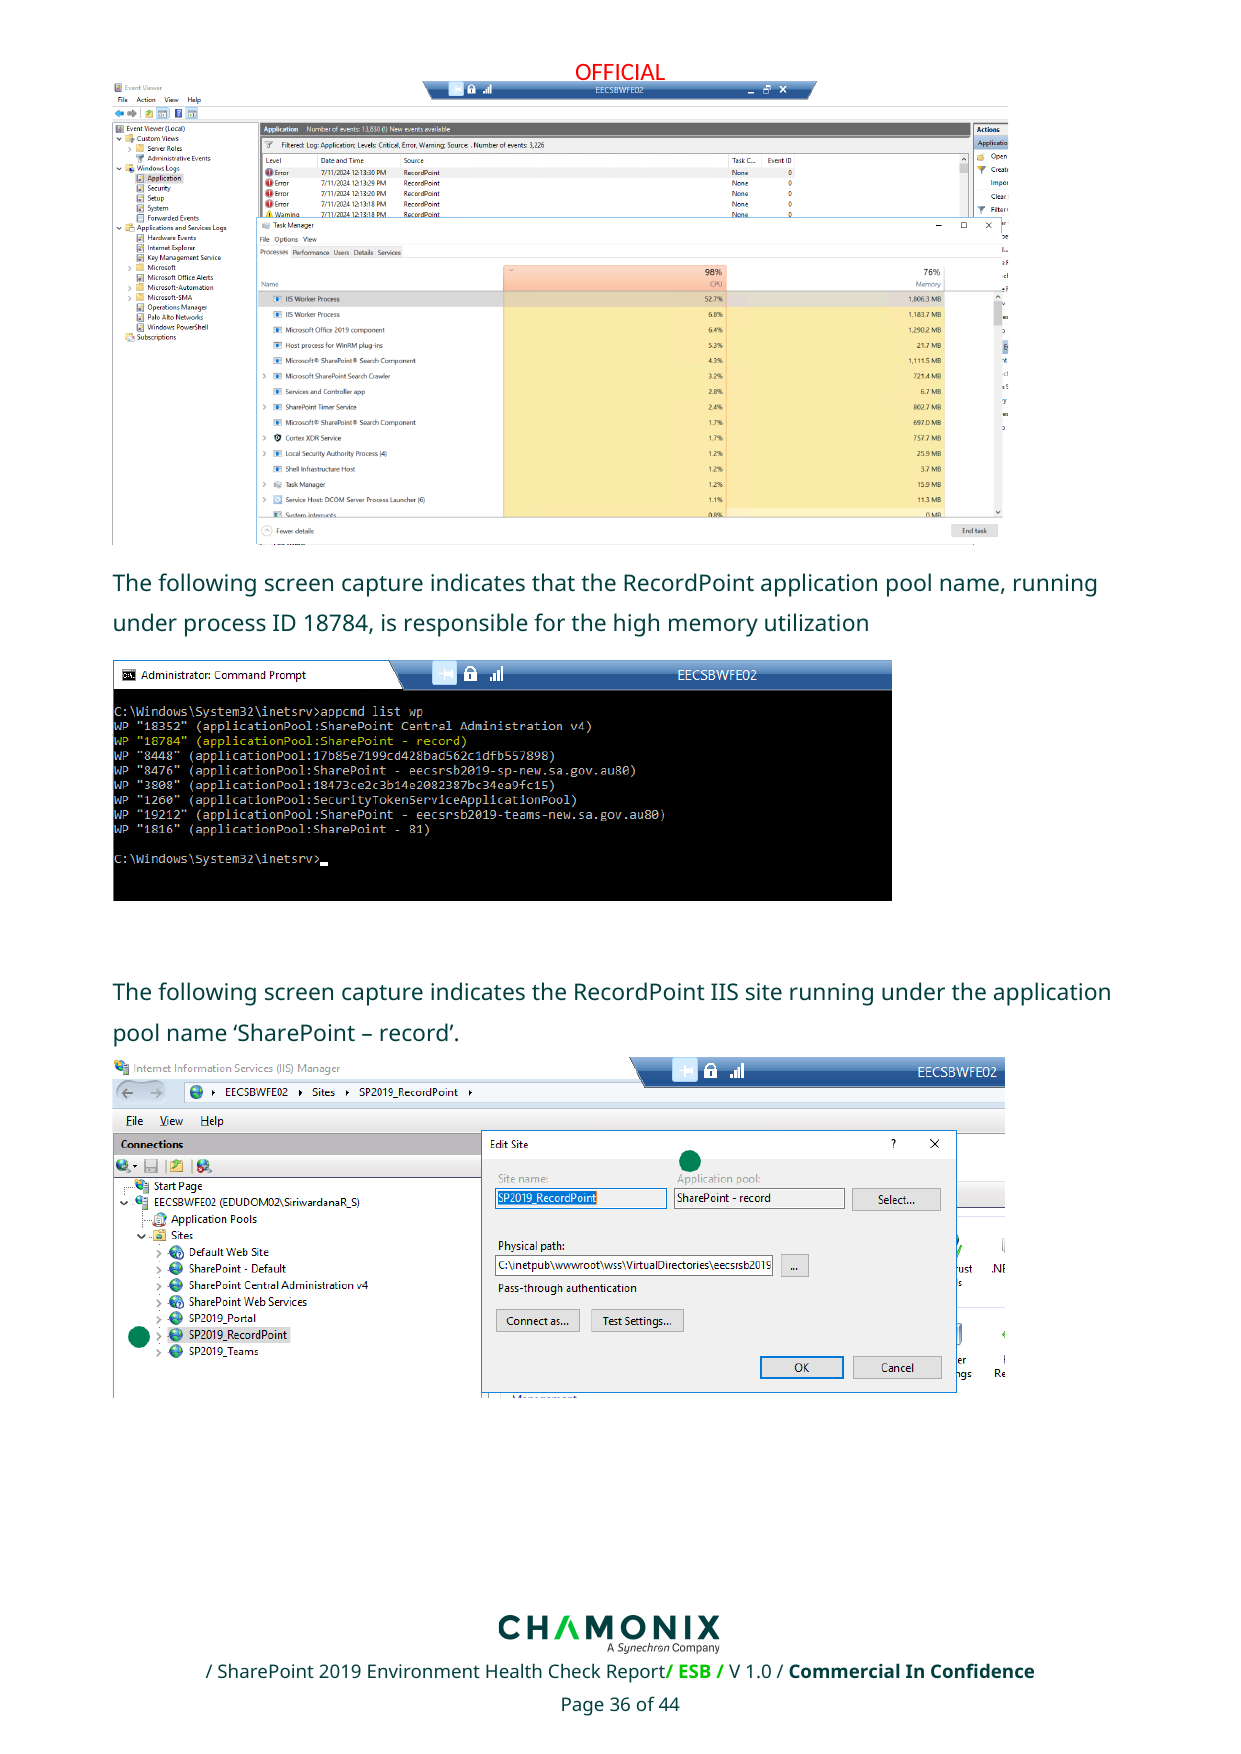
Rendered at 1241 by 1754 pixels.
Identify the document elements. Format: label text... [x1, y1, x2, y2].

picture [498, 1615, 720, 1654]
text The following screen capture indicates that the RecordPoint application pool name, running under process ID 18784, is responsible for the high memory utilization [112, 566, 1128, 638]
picture [112, 660, 892, 901]
picture [112, 81, 1009, 545]
picture [112, 1057, 1005, 1398]
